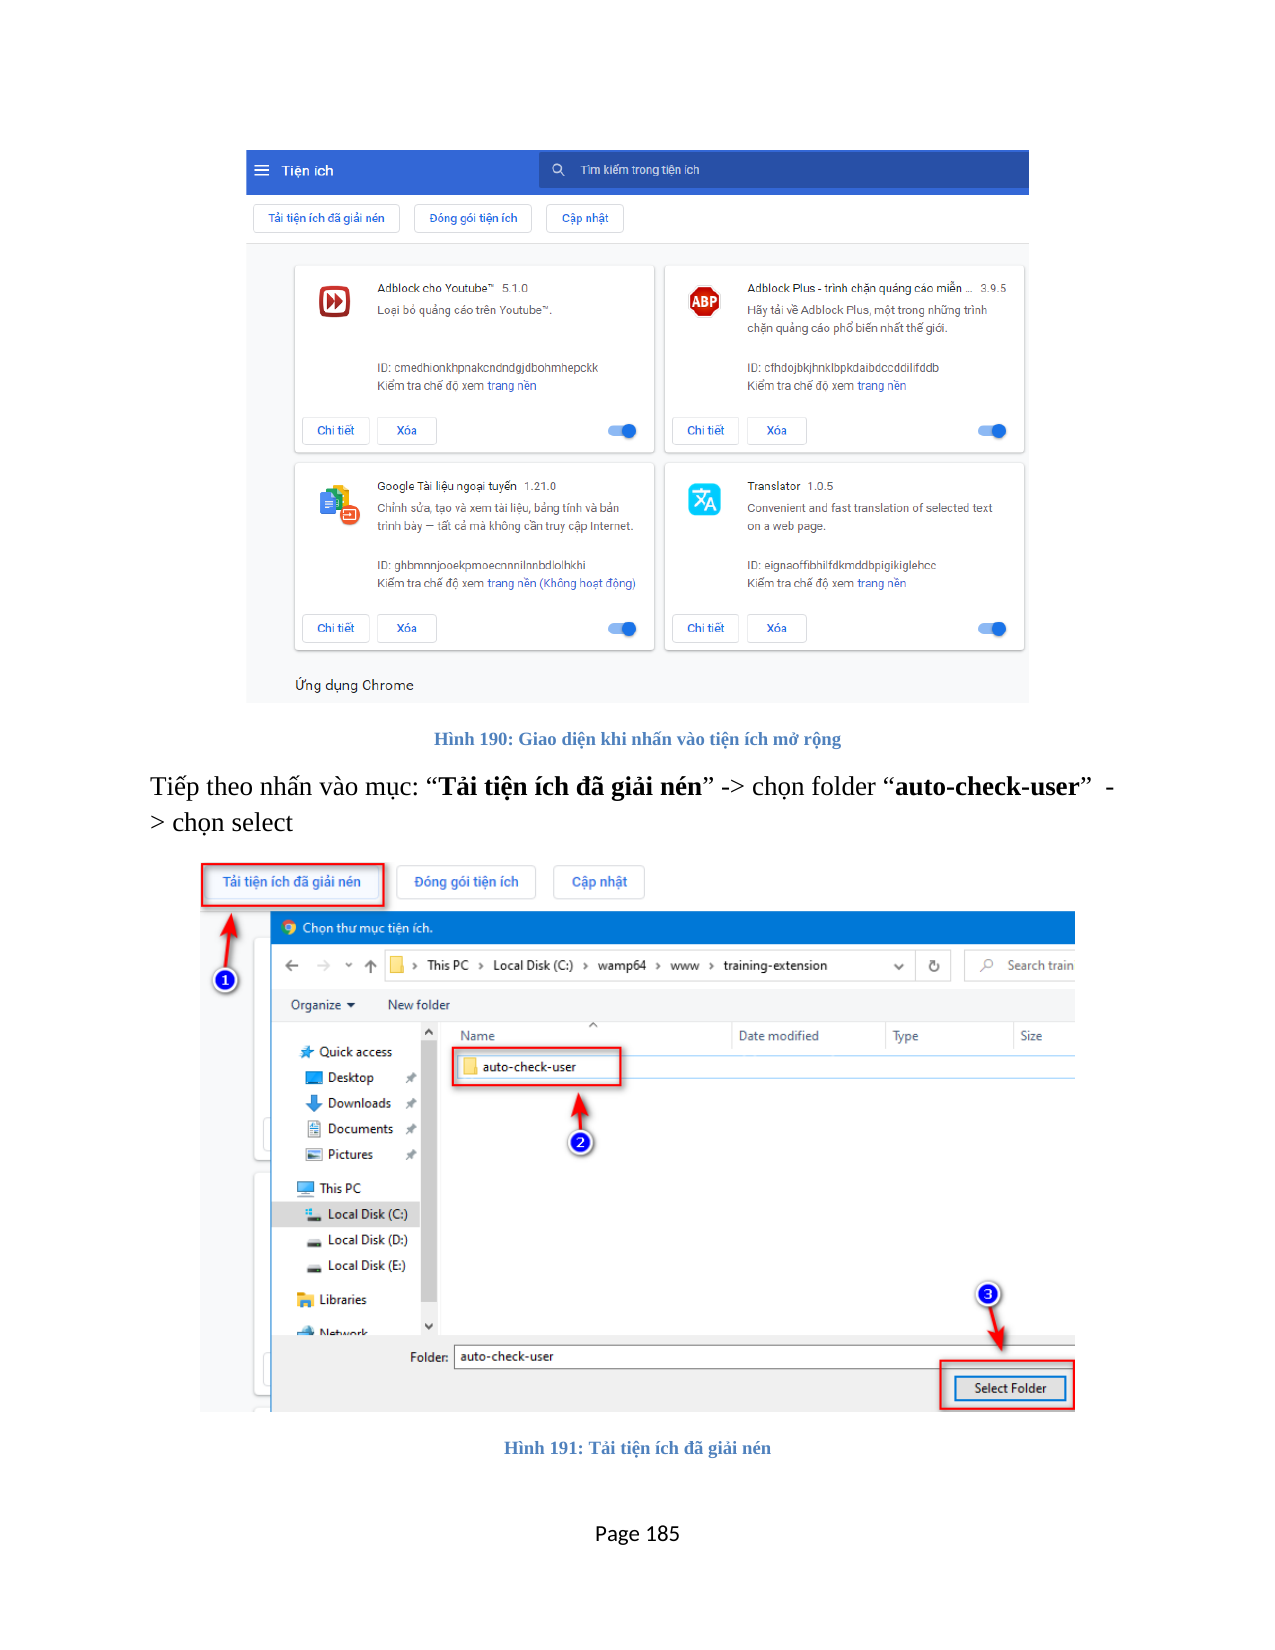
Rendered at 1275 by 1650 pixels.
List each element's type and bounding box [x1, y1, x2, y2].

picture [246, 150, 1029, 703]
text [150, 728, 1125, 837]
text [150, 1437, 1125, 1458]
picture [200, 862, 1075, 1412]
